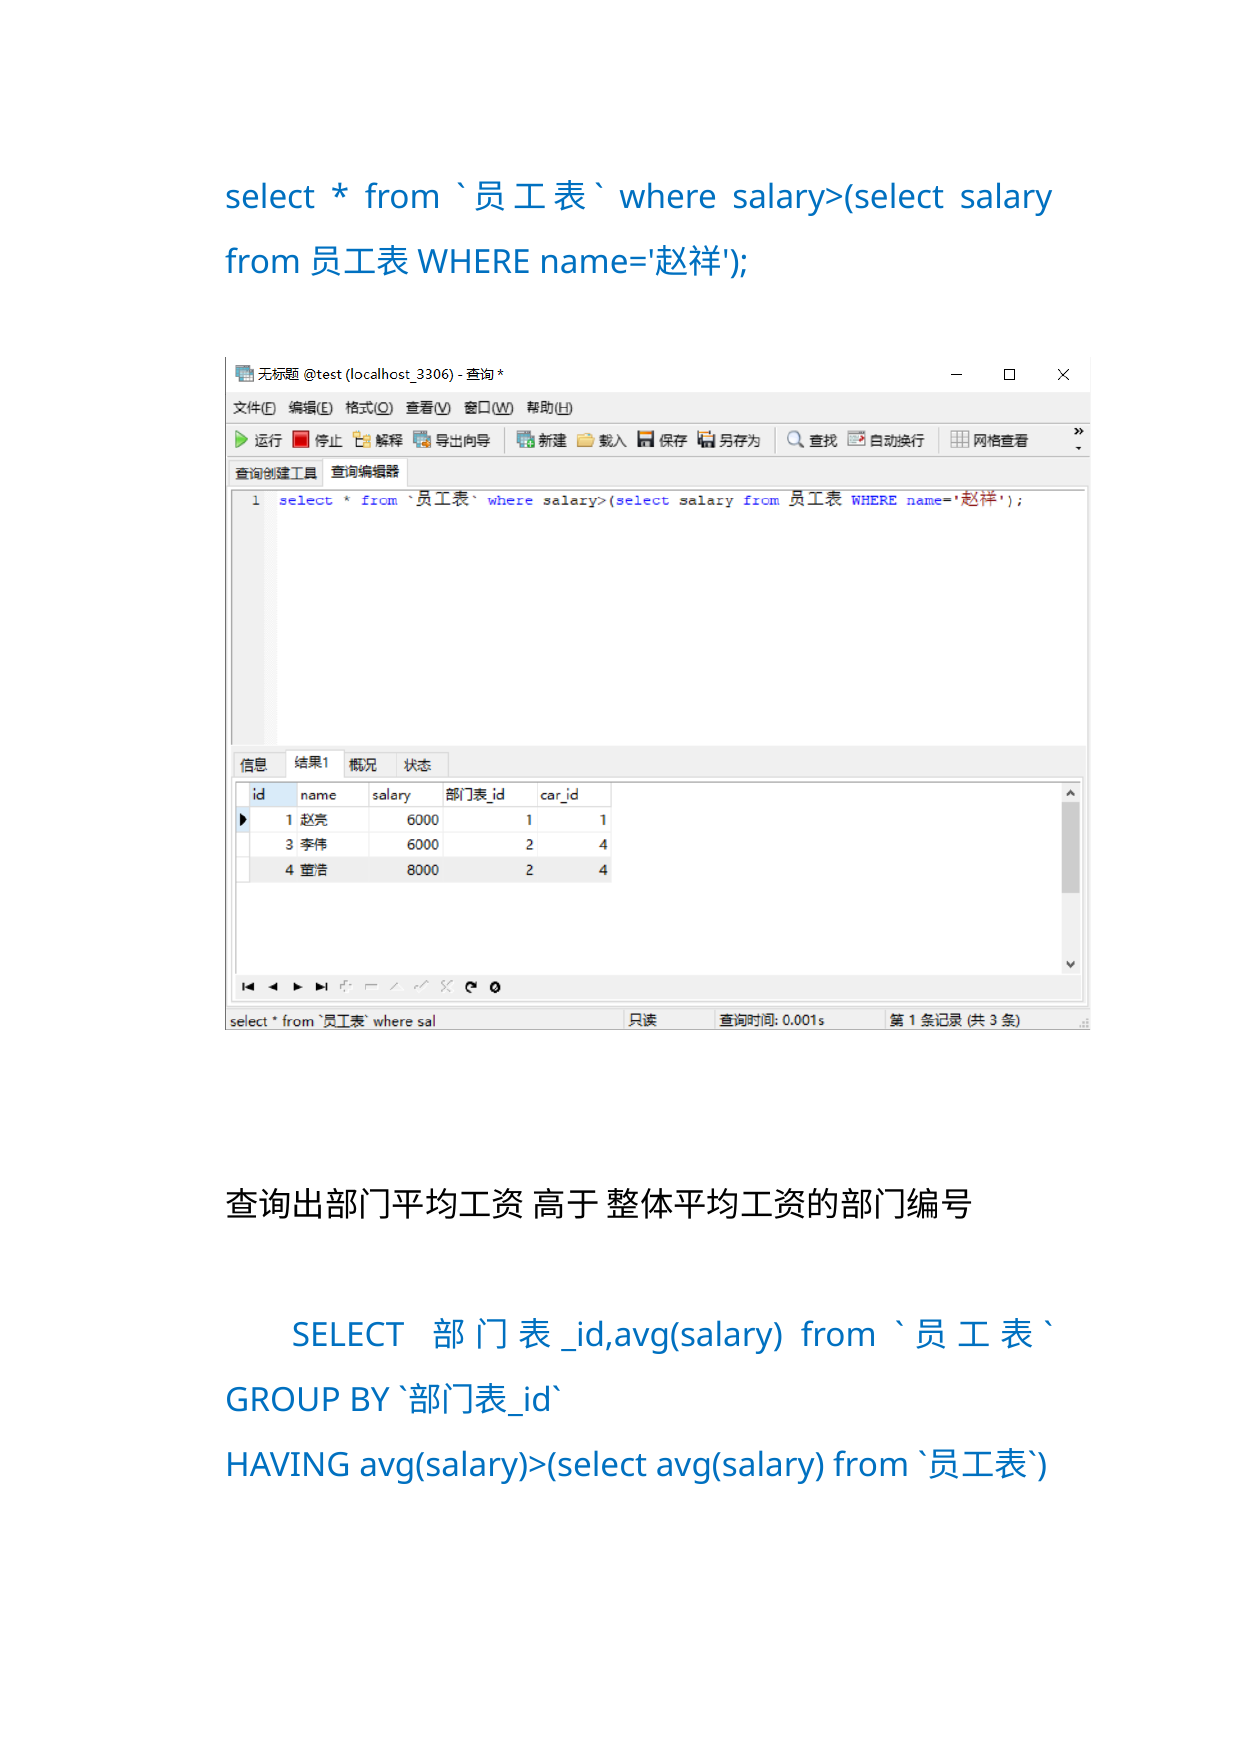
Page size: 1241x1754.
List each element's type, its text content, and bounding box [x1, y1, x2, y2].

list select * from `员工表` where salary>(select salary from 员工表 WHERE name='赵祥'); [225, 162, 1053, 292]
picture [225, 357, 1091, 1030]
list HAVING avg(salary)>(select avg(salary) from `员工表`) [225, 1429, 1053, 1494]
list SELECT 部门表_id,avg(salary) from `员工表` GROUP BY `部门表_id` [225, 1299, 1053, 1429]
list 查询出部门平均工资 高于 整体平均工资的部门编号 [225, 1169, 1053, 1234]
